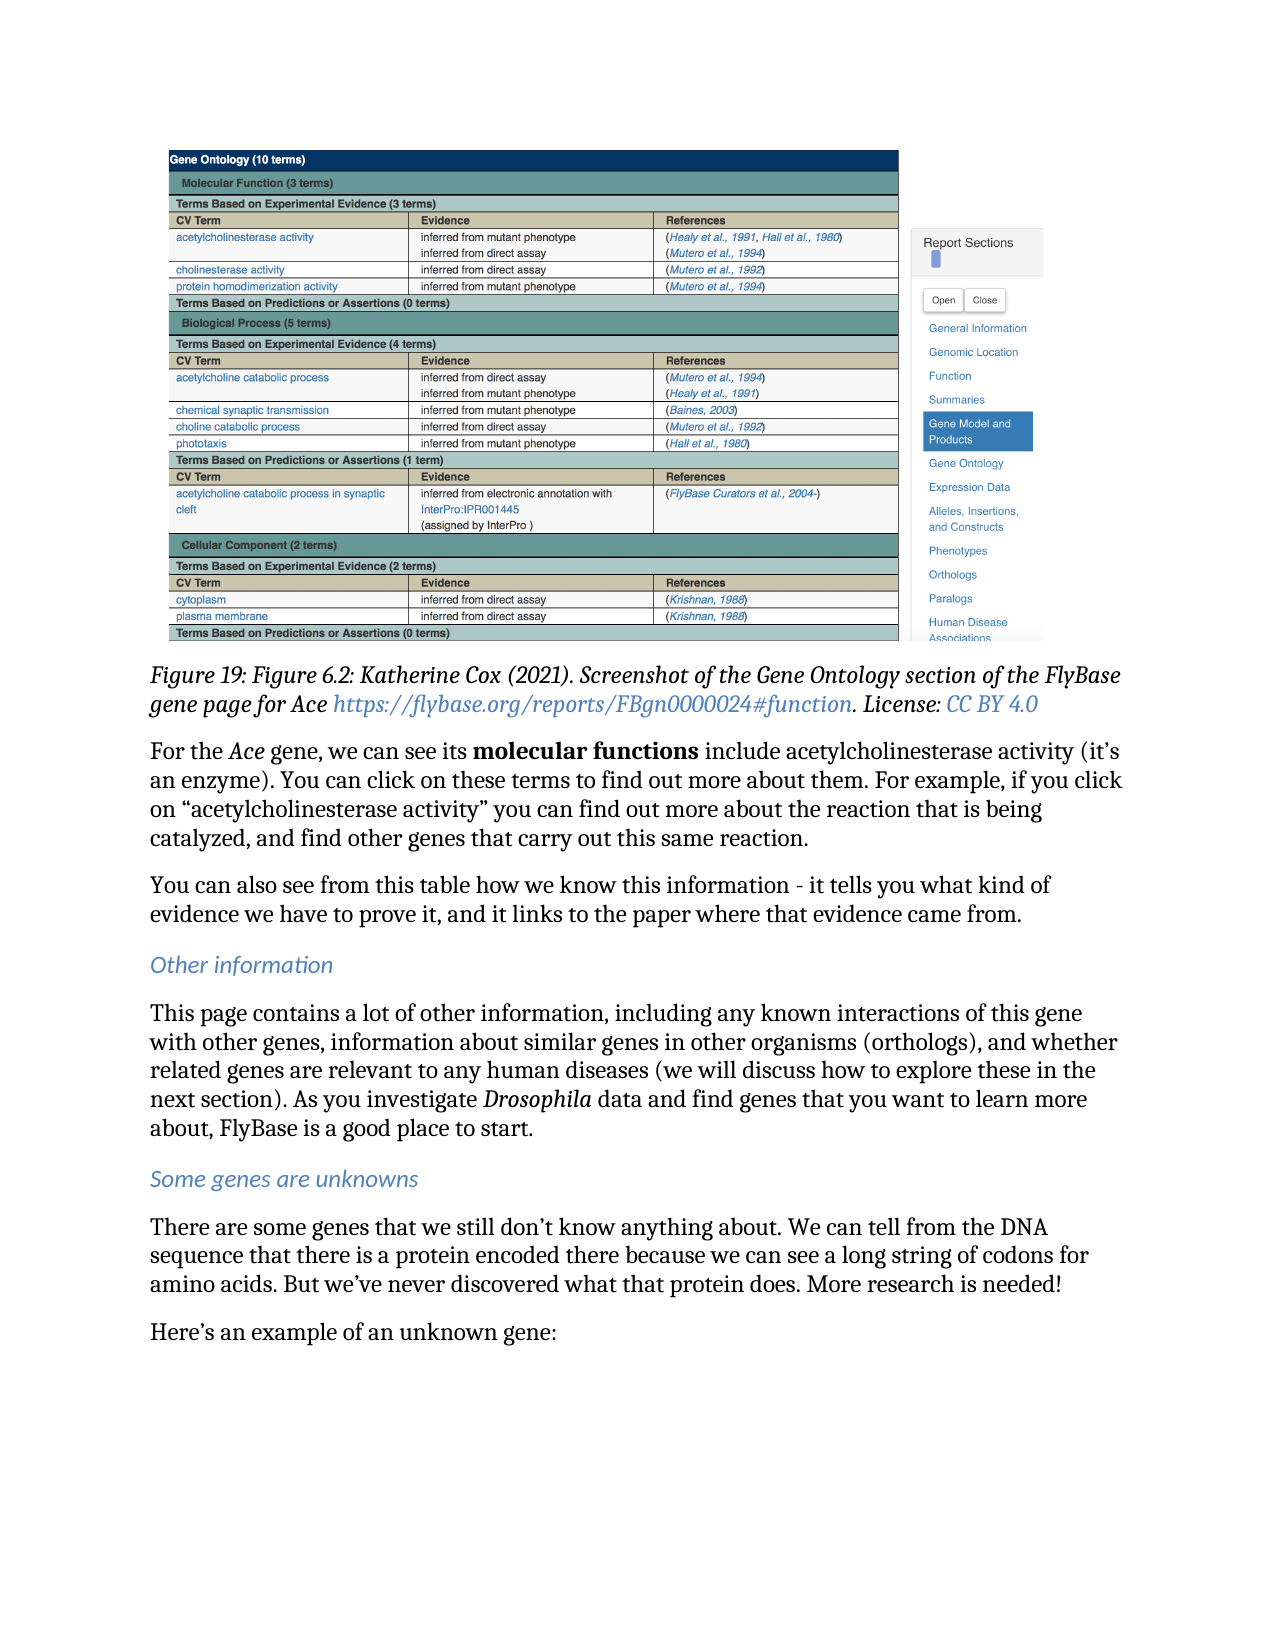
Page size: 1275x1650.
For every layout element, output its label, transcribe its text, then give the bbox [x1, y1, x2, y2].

subtitle Some genes are unknowns [150, 1163, 1125, 1194]
picture [168, 150, 1044, 641]
text There are some genes that we still don’t know anything about. We can tell from the DNA sequence that there is a protein encoded there because we can see a long string of codons for amino acids. But we’ve never discovered what that protein does. More research is needed! [150, 1212, 1125, 1299]
text Here’s an example of an unknown gene: [150, 1317, 1125, 1346]
text You can also see from this table how we know this information - it tells you what kind of evidence we have to prove it, and it links to the paper where that evidence came from. [150, 871, 1125, 928]
text This page contains a lot of other information, including any known interactions of this gene with other genes, information about similar genes in other organisms (orthologs), and whether related genes are relevant to any human diseases (we will discuss how to explore these in the next section). As you investigate Drosophila data and find genes that you want to learn more about, FlyBase is a good place to start. [150, 999, 1125, 1142]
text For the Ace gene, we can see its molecular functions include acetylcholinesterase activity (it’s an enzyme). You can click on these terms to find out more about them. For example, if you click on “acetylcholinesterase activity” you can find out more about the reaction that is being catalyzed, and find other genes that carry out this same reaction. [150, 737, 1125, 852]
subtitle Other information [150, 949, 1125, 980]
